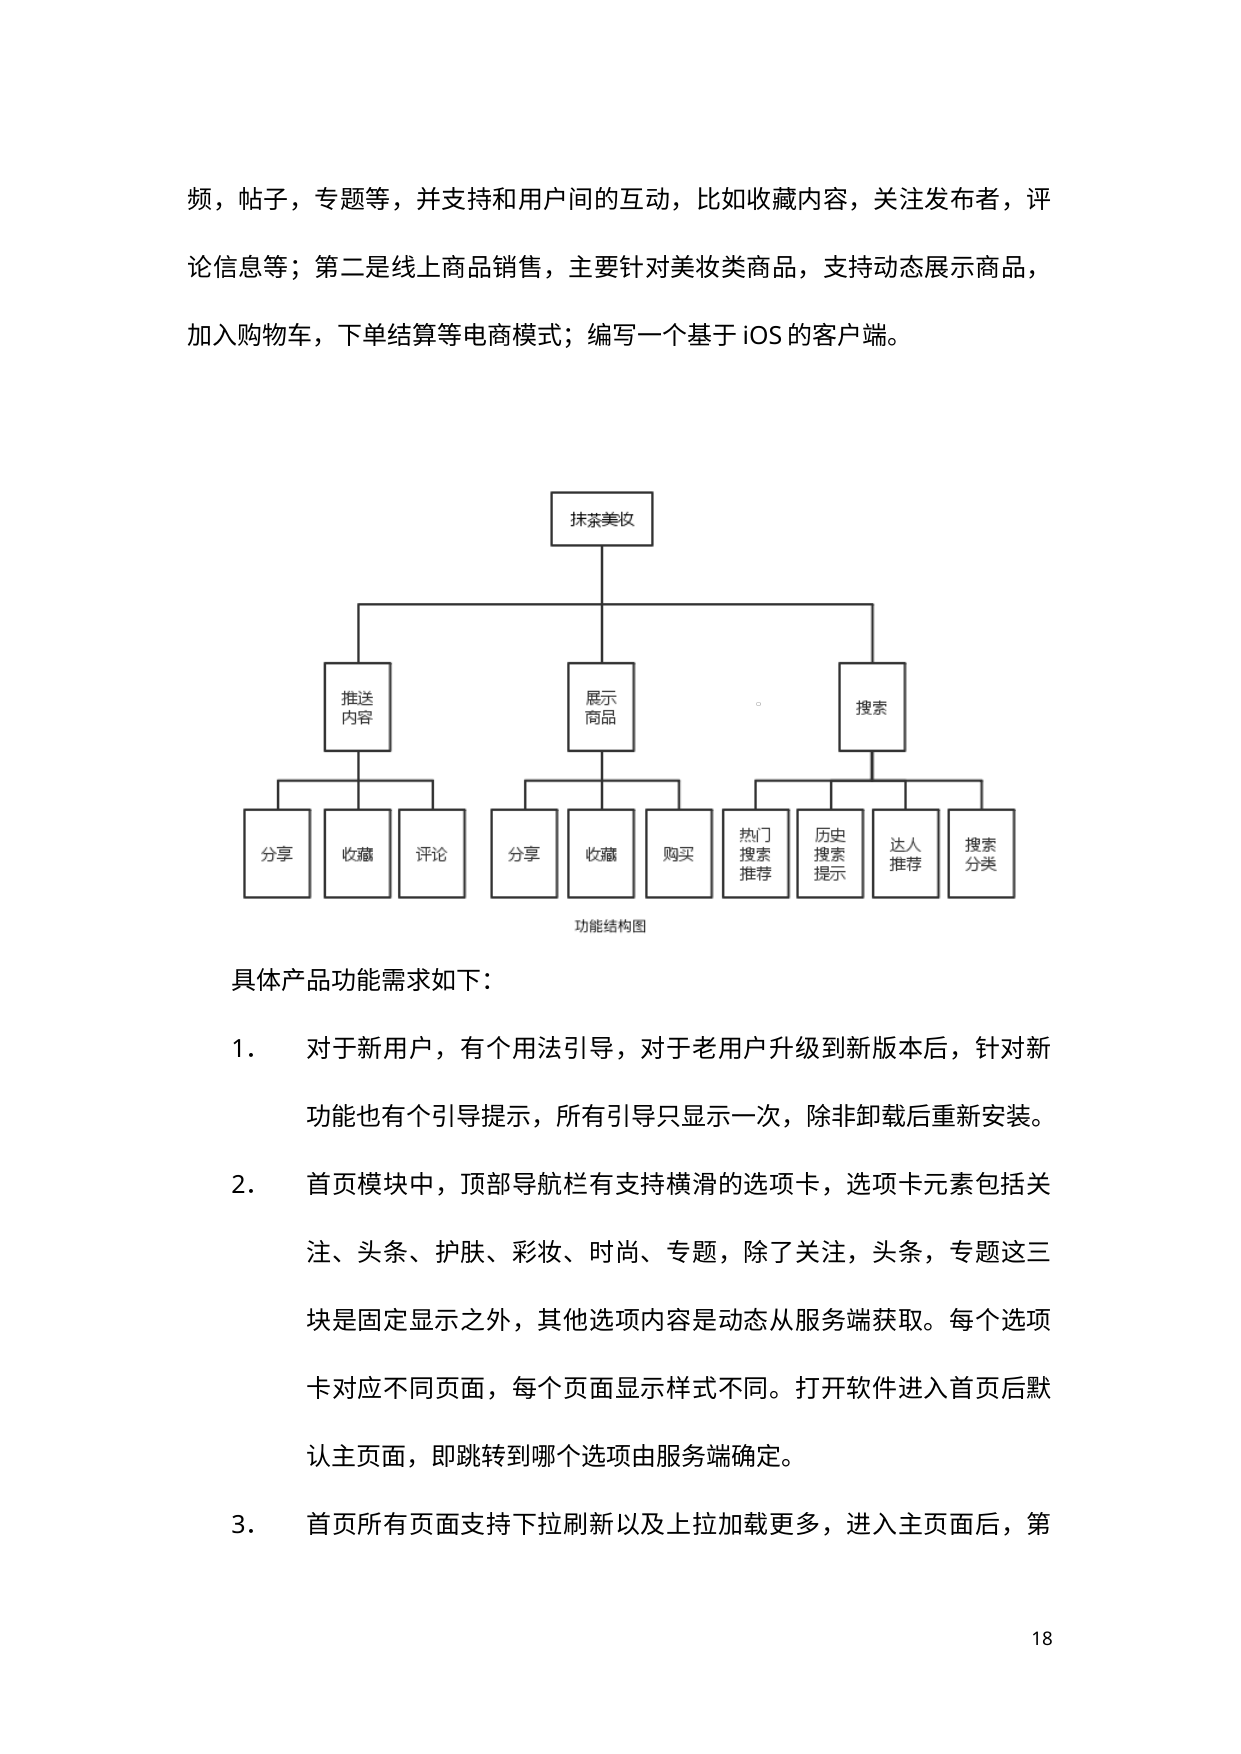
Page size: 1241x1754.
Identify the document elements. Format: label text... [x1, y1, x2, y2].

picture [187, 435, 1052, 936]
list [231, 1488, 1053, 1556]
list 首页模块中，顶部导航栏有支持横滑的选项卡，选项卡元素包括关注、头条、护肤、彩妆、时尚、专题，除了关注，头条，专题这三块是固定显示之外，其他选项内容是动态从服务端获取。每个选项卡对应不同页面，每个页面显示样式不同。打开软件进入首页后默认主页面，即跳转到哪个选项由服务端确定。 [231, 1149, 1053, 1488]
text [187, 164, 1053, 368]
text 具体产品功能需求如下： [187, 945, 1053, 1013]
list 对于新用户，有个用法引导，对于老用户升级到新版本后，针对新功能也有个引导提示，所有引导只显示一次，除非卸载后重新安装。 [231, 1013, 1053, 1149]
